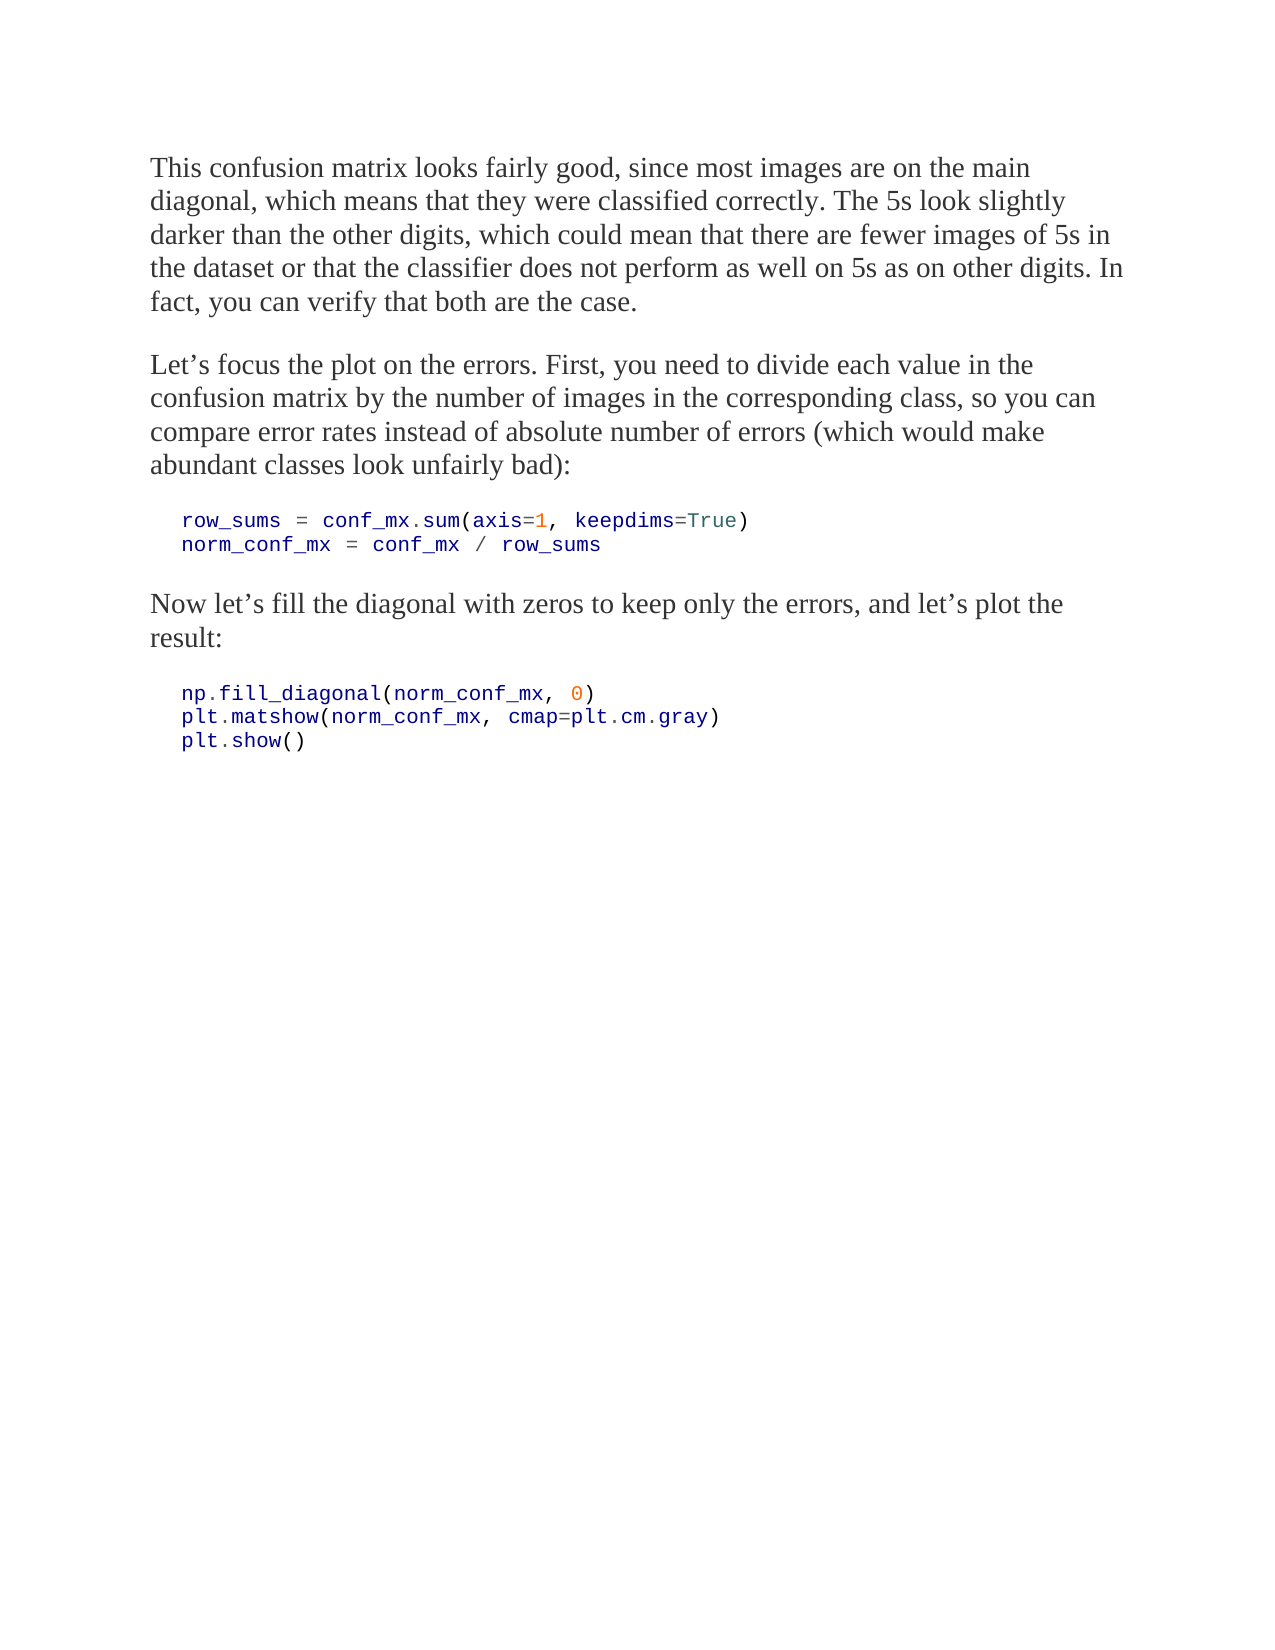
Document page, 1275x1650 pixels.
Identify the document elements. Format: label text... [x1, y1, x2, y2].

text row_sums = conf_mx.sum(axis=1, keepdims=True) [181, 510, 1125, 534]
text plt.show() [181, 730, 1125, 754]
text This confusion matrix looks fairly good, since most images are on the main diagonal, which means that they were classified correctly. The 5s look slightly darker than the other digits, which could mean that there are fewer images of 5s in the dataset or that the classifier does not perform as well on 5s as on other digits. In fact, you can verify that both are the case. [150, 150, 1125, 318]
text norm_conf_mx = conf_mx / row_sums [181, 534, 1125, 557]
text np.fill_diagonal(norm_conf_mx, 0) [181, 683, 1125, 707]
text Let’s focus the plot on the errors. First, you need to divide each value in the confusion matrix by the number of images in the corresponding class, so you can compare error rates instead of absolute number of errors (which would make abundant classes look unfairly bad): [150, 347, 1125, 481]
text Now let’s fill the diagonal with zeros to keep only the errors, and let’s plot the result: [150, 587, 1125, 654]
text plt.matshow(norm_conf_mx, cmap=plt.cm.gray) [181, 707, 1125, 730]
